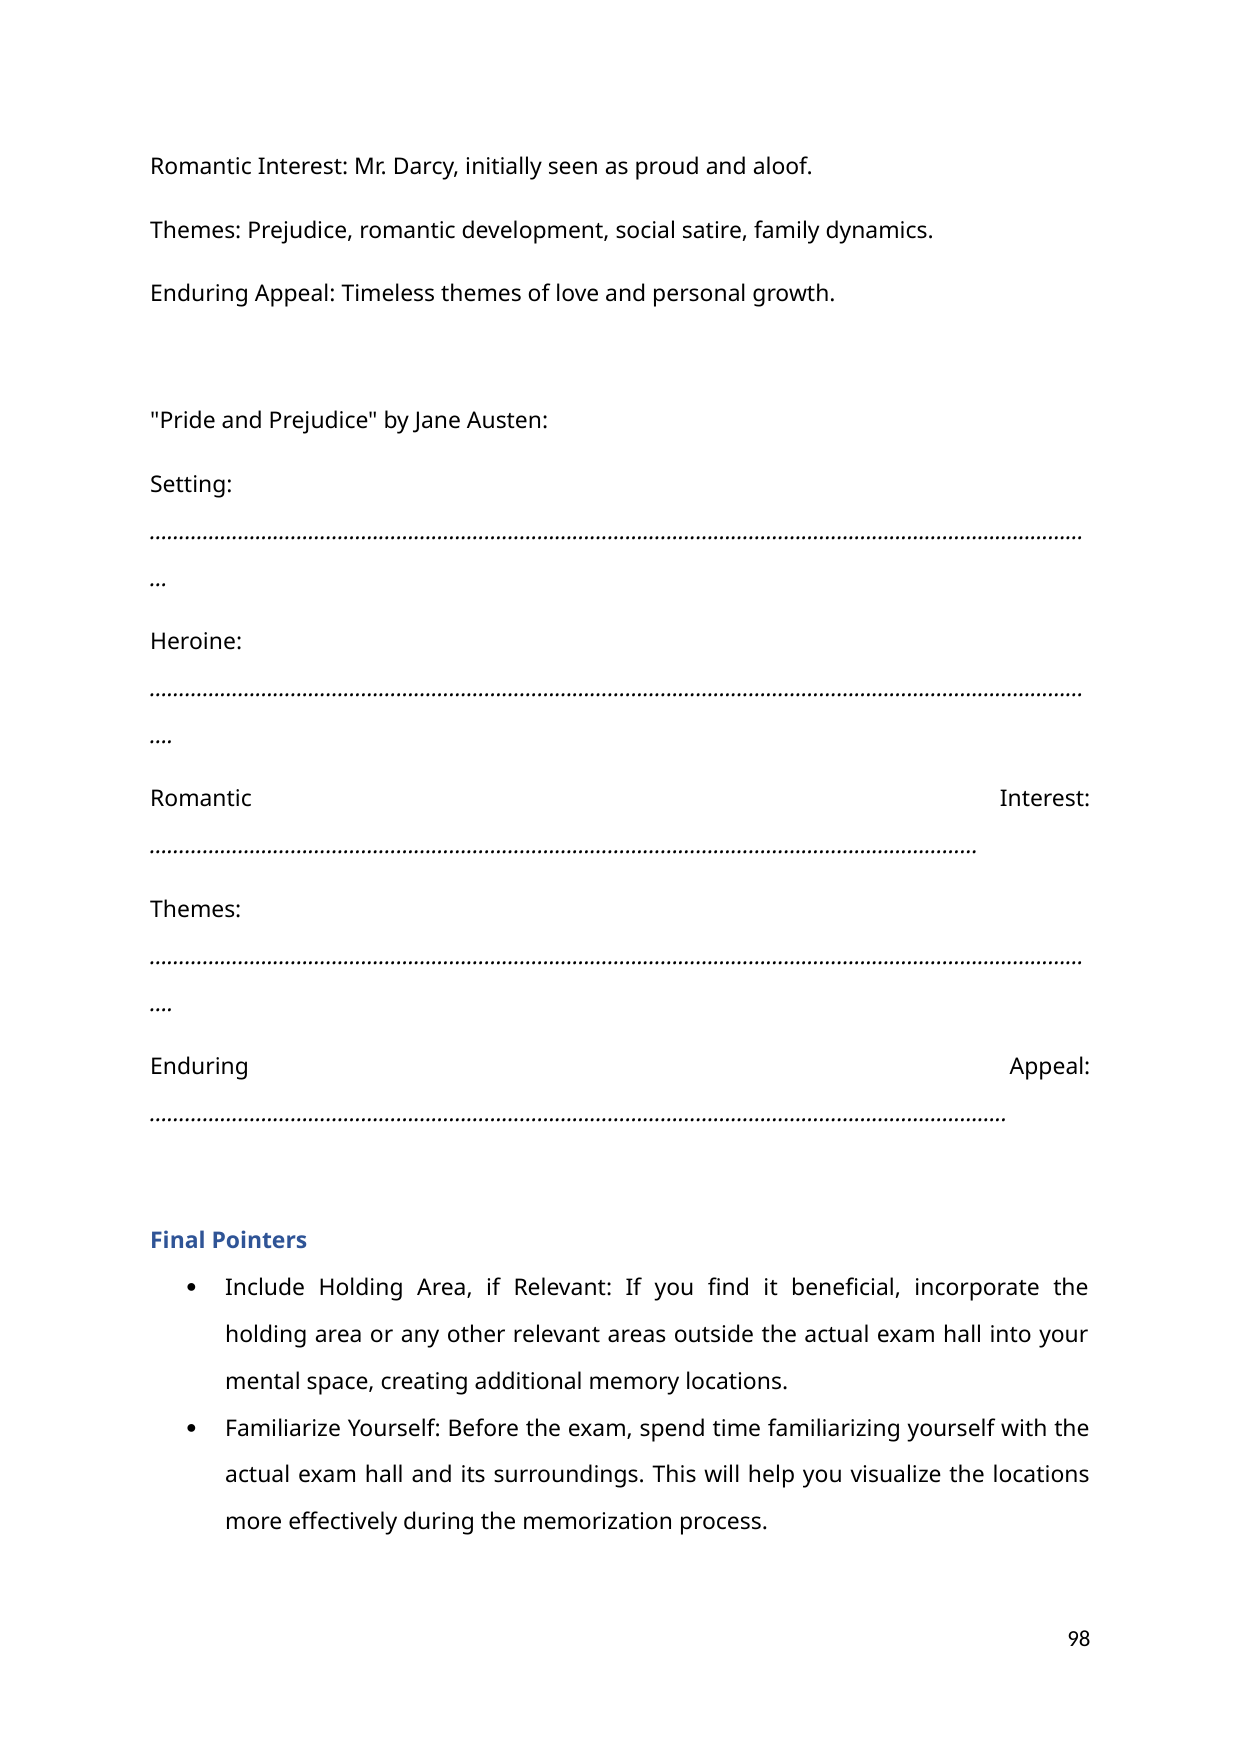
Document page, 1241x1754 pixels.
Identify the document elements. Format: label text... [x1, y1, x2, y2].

text "Pride and Prejudice" by Jane Austen: [150, 404, 1090, 435]
list Familiarize Yourself: Before the exam, spend time familiarizing yourself with the actual exam hall and its surroundings. This will help you visualize the locations more effectively during the memorization process. [187, 1411, 1090, 1536]
text Romantic Interest: Mr. Darcy, initially seen as proud and aloof. [150, 150, 1090, 181]
text Enduring Appeal: Timeless themes of love and personal growth. [150, 277, 1090, 308]
text Setting: ……………………………………………………………………………………………………………………………………………… [150, 468, 1090, 593]
list Include Holding Area, if Relevant: If you find it beneficial, incorporate the holding area or any other relevant areas outside the actual exam hall into your mental space, creating additional memory locations. [187, 1271, 1090, 1396]
text Themes: ………………………………………………………………………………………………………………………………………………. [150, 893, 1090, 1018]
text Romantic Interest: …………………………………………………………………………………………………………………………… [150, 782, 1090, 860]
text Heroine: ………………………………………………………………………………………………………………………………………………. [150, 625, 1090, 750]
subtitle Final Pointers [150, 1224, 1090, 1255]
text Enduring Appeal: ……………………………………………………………………………………………………………………………….. [150, 1050, 1090, 1128]
text Themes: Prejudice, romantic development, social satire, family dynamics. [150, 213, 1090, 245]
